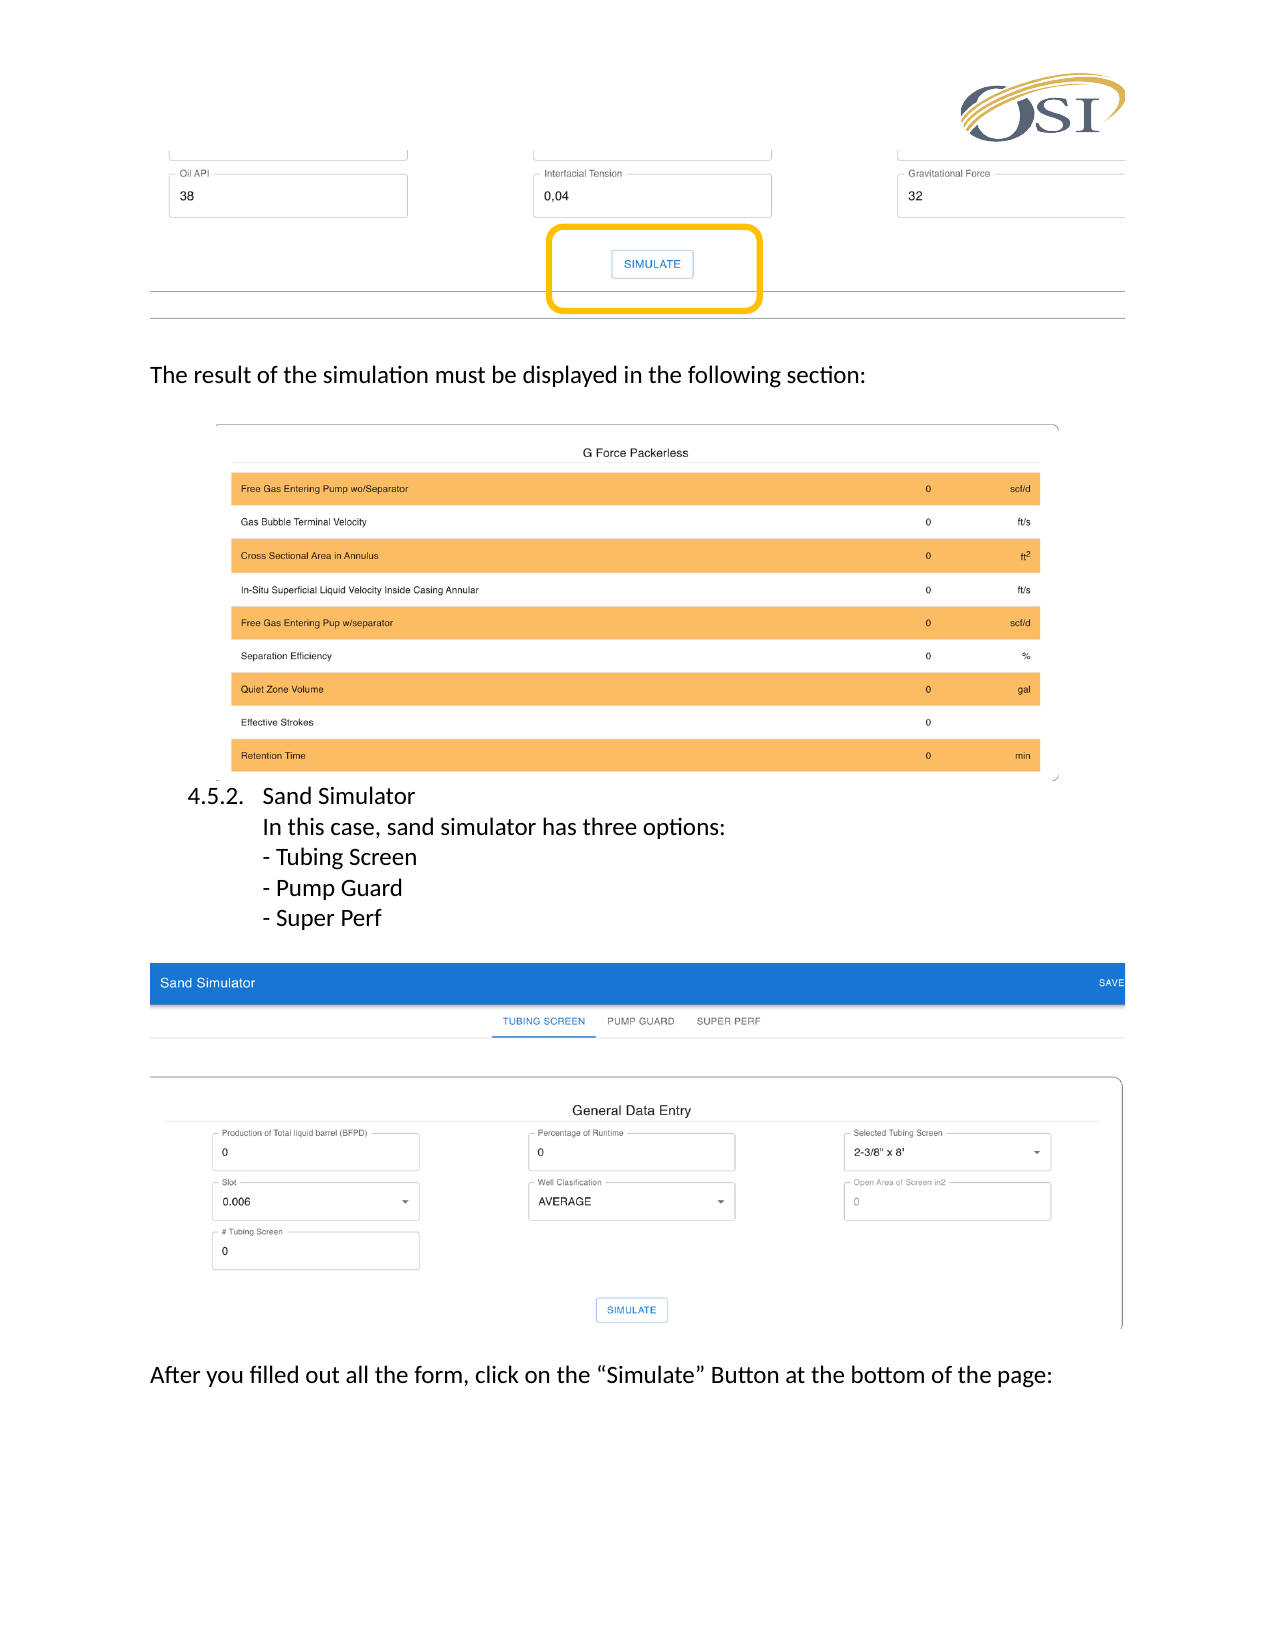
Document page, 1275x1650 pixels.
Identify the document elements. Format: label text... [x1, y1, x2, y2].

list - Tubing Screen [262, 841, 1125, 872]
list - Pump Guard [262, 872, 1125, 902]
text The result of the simulation must be displayed in the following section: [150, 359, 1125, 390]
picture [216, 420, 1059, 781]
list Sand Simulator [187, 780, 1125, 811]
list - Super Perf [262, 902, 1125, 933]
list In this case, sand simulator has three options: [262, 811, 1125, 841]
picture [150, 73, 1125, 329]
text After you filled out all the form, click on the “Simulate” Button at the bottom of the page: [150, 1359, 1125, 1389]
picture [150, 963, 1125, 1329]
